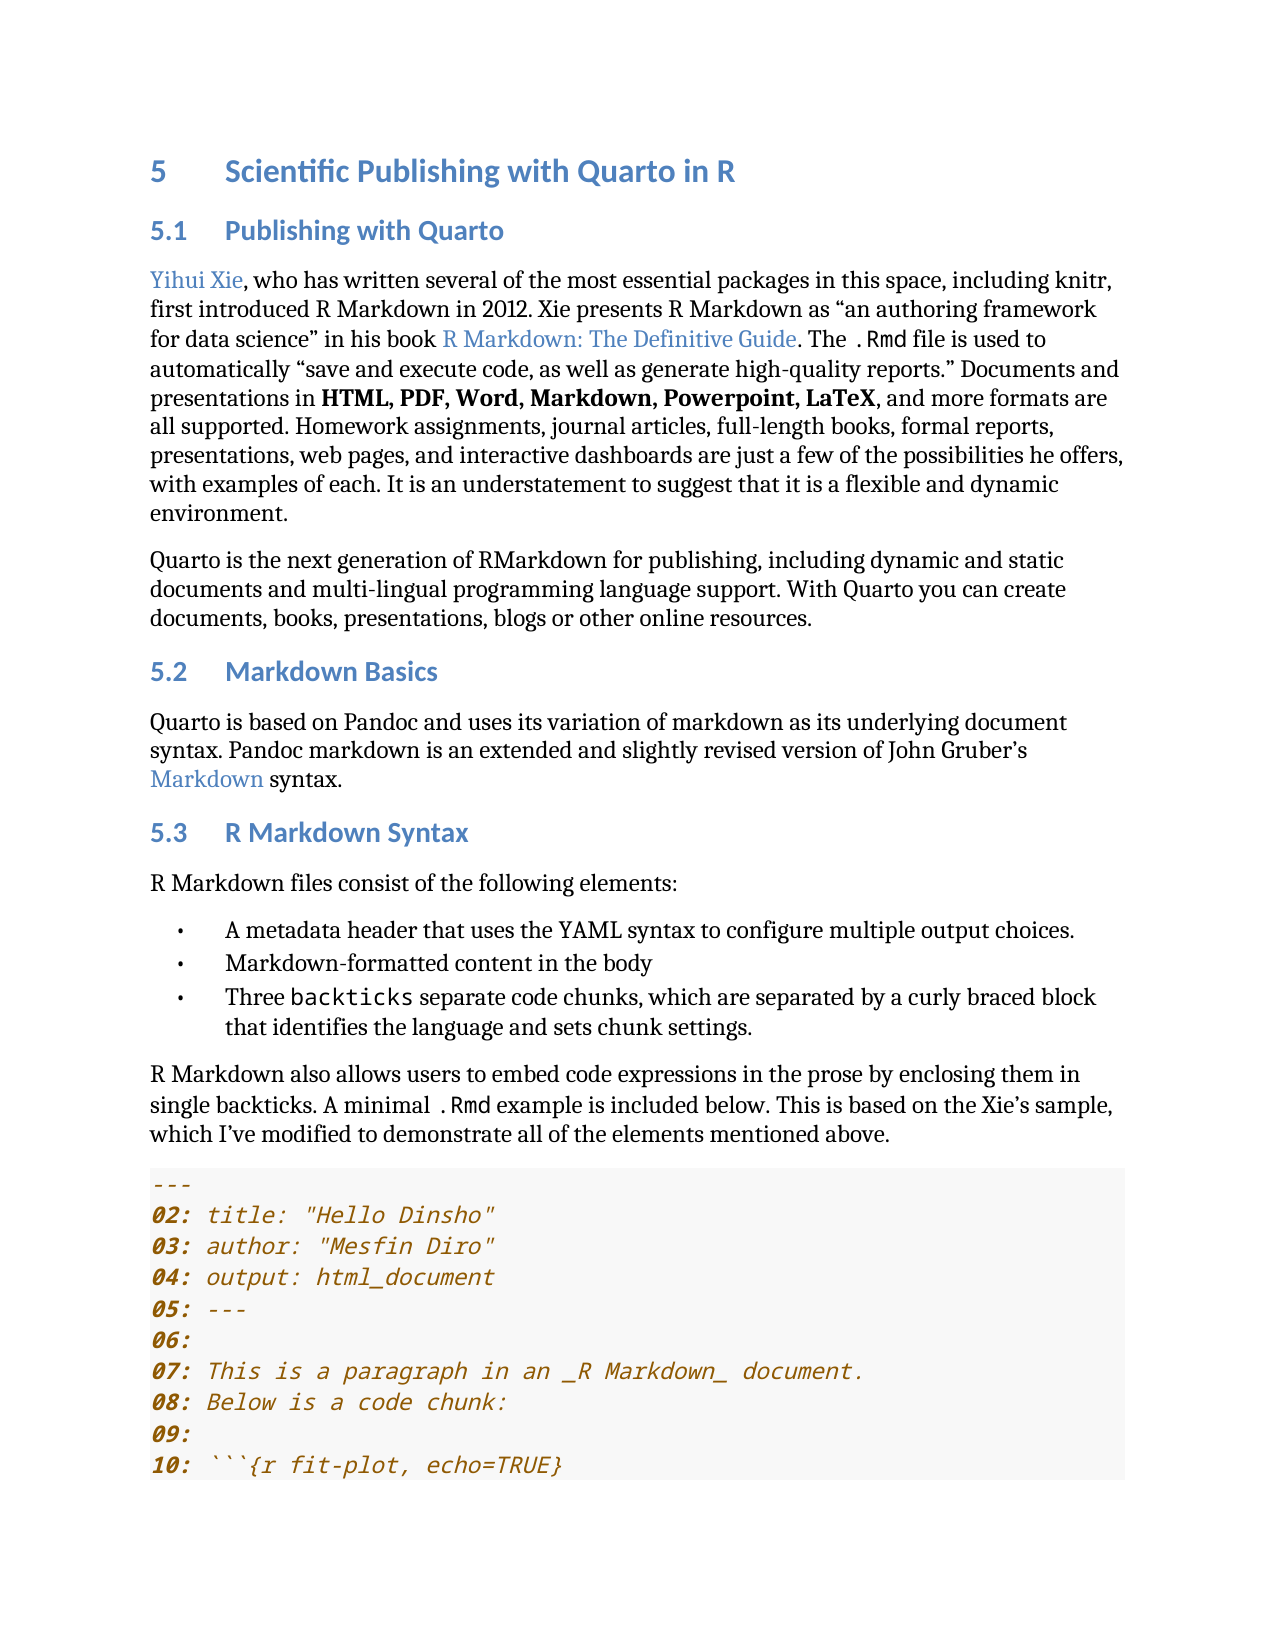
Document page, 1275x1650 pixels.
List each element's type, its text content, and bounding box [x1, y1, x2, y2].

text R Markdown files consist of the following elements: [150, 869, 1125, 898]
list Markdown-formatted content in the body [175, 949, 1125, 978]
text Quarto is the next generation of RMarkdown for publishing, including dynamic and static documents and multi-lingual programming language support. With Quarto you can create documents, books, presentations, blogs or other online resources. [150, 546, 1125, 632]
list A metadata header that uses the YAML syntax to configure multiple output choices. [175, 916, 1125, 945]
text R Markdown also allows users to embed code expressions in the prose by enclosing them in single backticks. A minimal .Rmd example is included below. This is based on the Xie’s sample, which I’ve modified to demonstrate all of the elements mentioned above. [150, 1060, 1125, 1149]
subtitle 5 Scientific Publishing with Quarto in R [150, 150, 1125, 191]
text Quarto is based on Pandoc and uses its variation of markdown as its underlying document syntax. Pandoc markdown is an extended and slightly revised version of John Gruber’s Markdown syntax. [150, 707, 1125, 794]
list Three backticks separate code chunks, which are separated by a curly braced block that identifies the language and sets chunk settings. [175, 981, 1125, 1041]
subtitle 5.2 Markdown Basics [150, 653, 1125, 689]
subtitle 5.1 Publishing with Quarto [150, 212, 1125, 247]
text Yihui Xie, who has written several of the most essential packages in this space, including knitr, first introduced R Markdown in 2012. Xie presents R Markdown as “an authoring framework for data science” in his book R Markdown: The Definitive Guide. The .Rmd file is used to automatically “save and execute code, as well as generate high-quality reports.” Documents and presentations in HTML, PDF, Word, Markdown, Powerpoint, LaTeX, and more formats are all supported. Homework assignments, journal articles, full-length books, formal reports, presentations, web pages, and interactive dashboards are just a few of the possibilities he offers, with examples of each. It is an understatement to suggest that it is a flexible and dynamic environment. [150, 266, 1125, 527]
subtitle 5.3 R Markdown Syntax [150, 814, 1125, 850]
